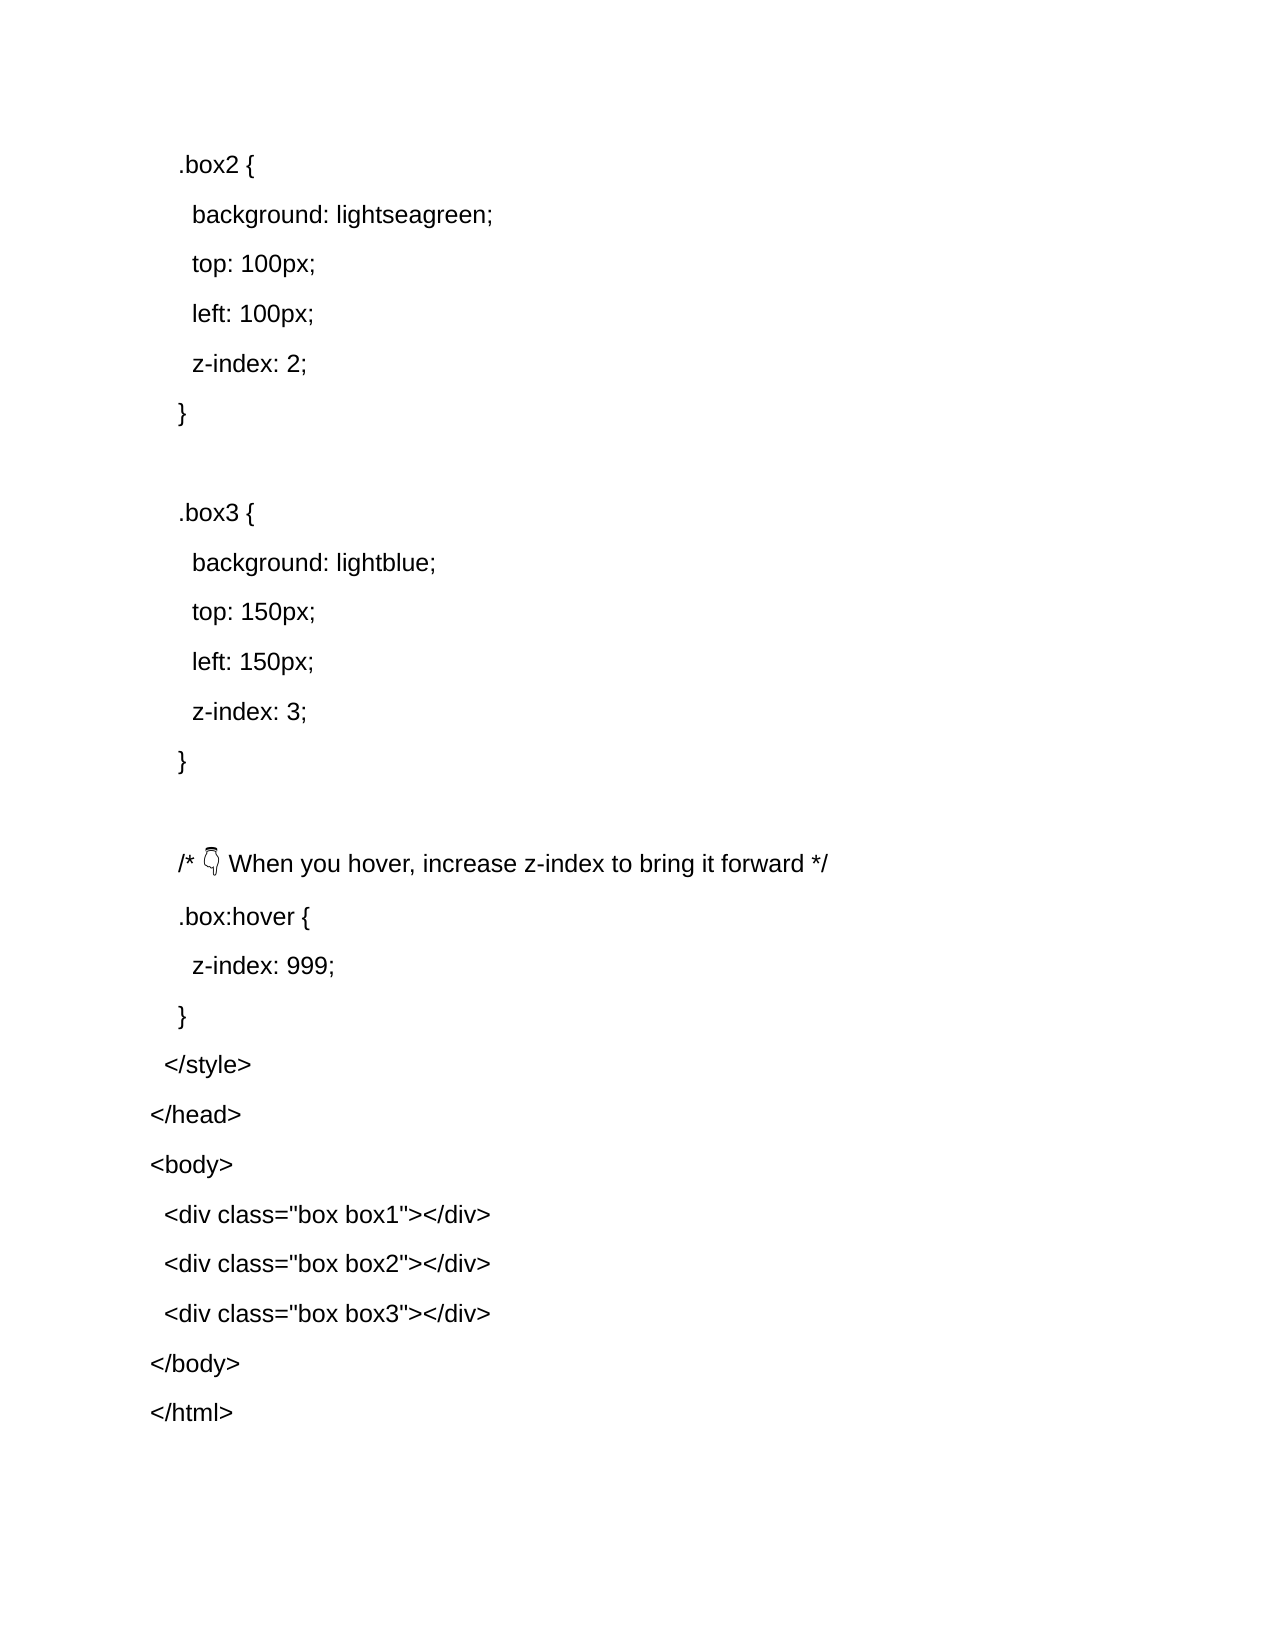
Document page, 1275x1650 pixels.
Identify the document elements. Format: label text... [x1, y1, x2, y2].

text </body> [150, 1349, 1125, 1377]
text /* 👇 When you hover, increase z-index to bring it forward */ [150, 846, 1125, 880]
text left: 150px; [150, 647, 1125, 676]
text <div class="box box1"></div> [150, 1199, 1125, 1228]
text <body> [150, 1150, 1125, 1179]
text top: 100px; [150, 249, 1125, 278]
text } [150, 1001, 1125, 1029]
text } [150, 746, 1125, 775]
text </html> [150, 1398, 1125, 1427]
text } [150, 398, 1125, 427]
text background: lightblue; [150, 547, 1125, 576]
text </head> [150, 1100, 1125, 1129]
text .box:hover { [150, 901, 1125, 930]
text z-index: 3; [150, 697, 1125, 725]
text z-index: 999; [150, 951, 1125, 980]
text left: 100px; [150, 299, 1125, 328]
text background: lightseagreen; [150, 200, 1125, 228]
text z-index: 2; [150, 349, 1125, 377]
text top: 150px; [150, 597, 1125, 626]
text <div class="box box2"></div> [150, 1249, 1125, 1278]
text </style> [150, 1051, 1125, 1079]
text .box2 { [150, 150, 1125, 179]
text .box3 { [150, 498, 1125, 527]
text <div class="box box3"></div> [150, 1299, 1125, 1328]
